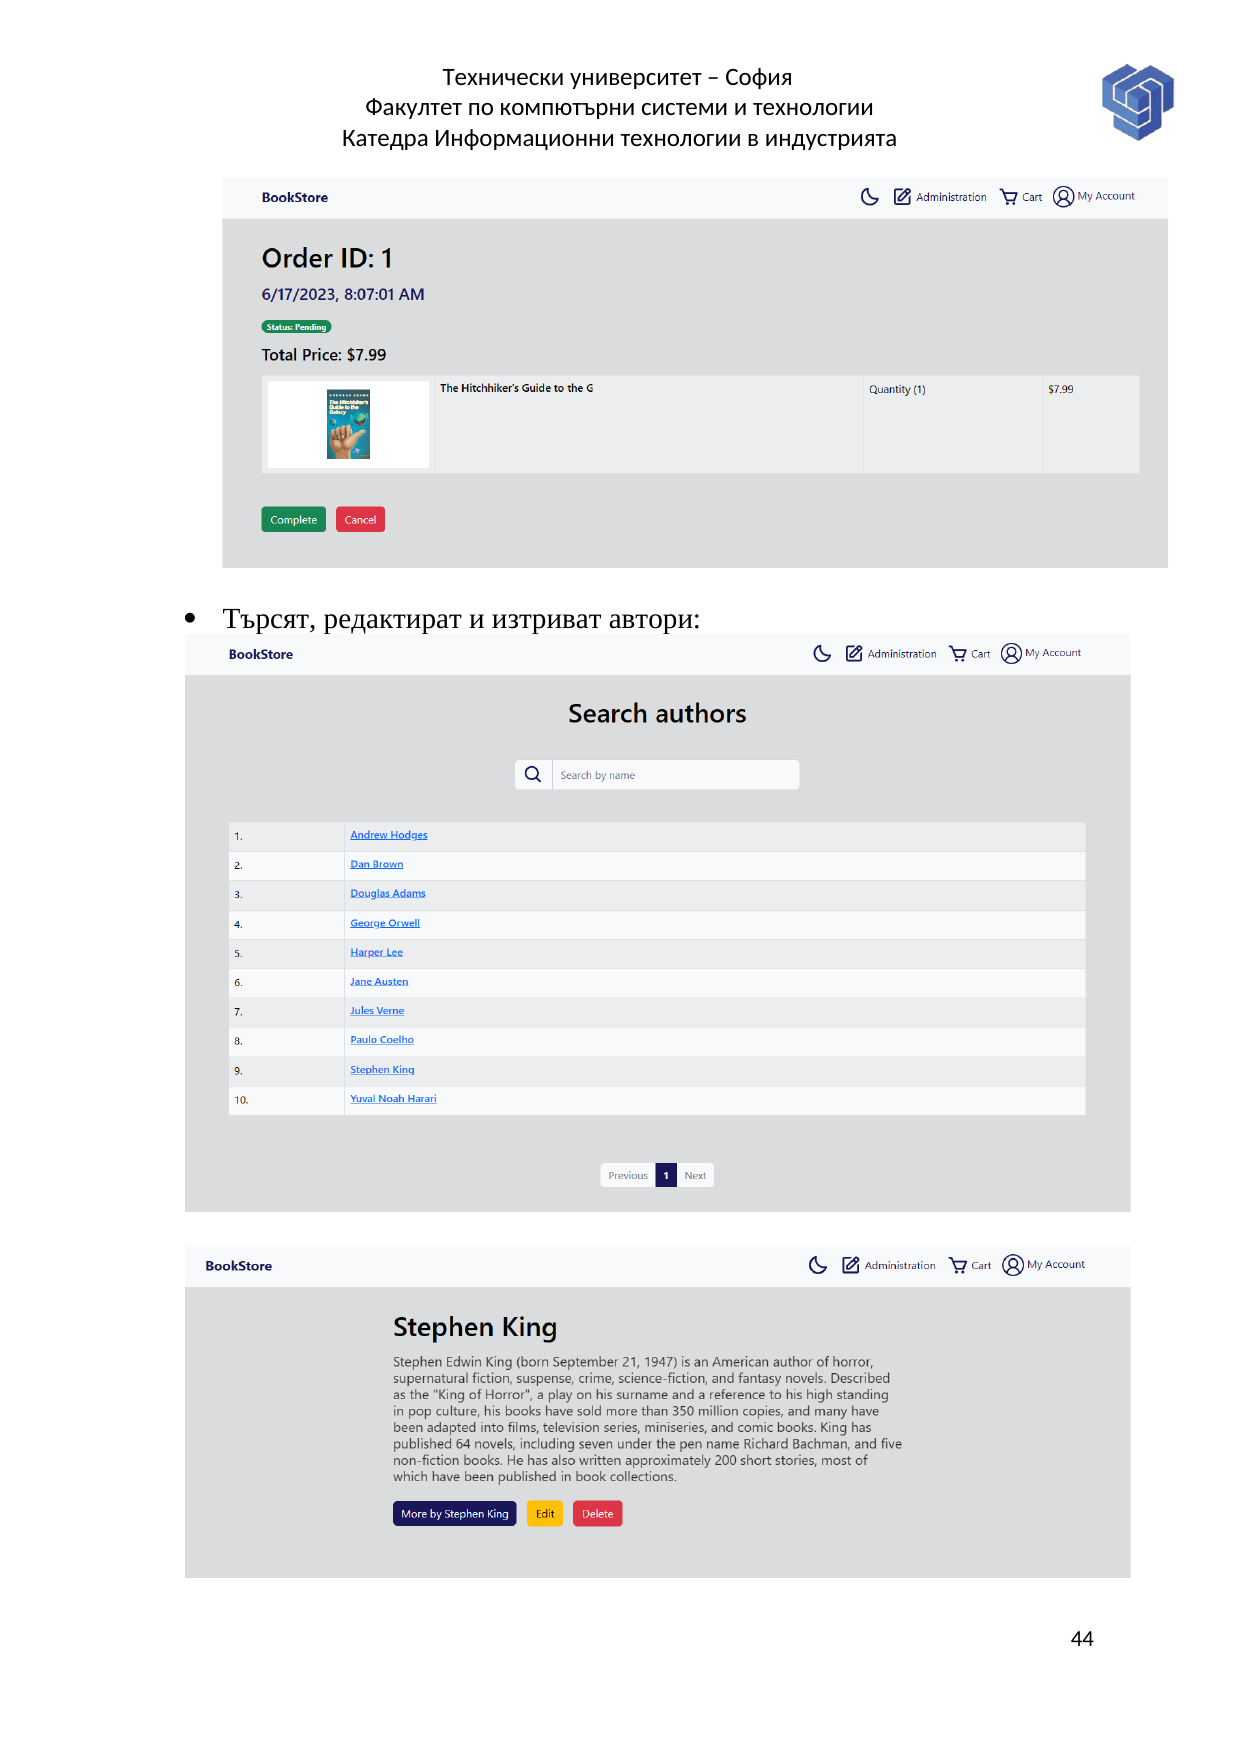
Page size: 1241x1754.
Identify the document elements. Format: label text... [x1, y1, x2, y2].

list Търсят, редактират и изтриват автори: [185, 601, 1094, 634]
picture [185, 634, 1131, 1212]
picture [1092, 56, 1184, 148]
picture [222, 178, 1169, 568]
picture [185, 1245, 1131, 1578]
